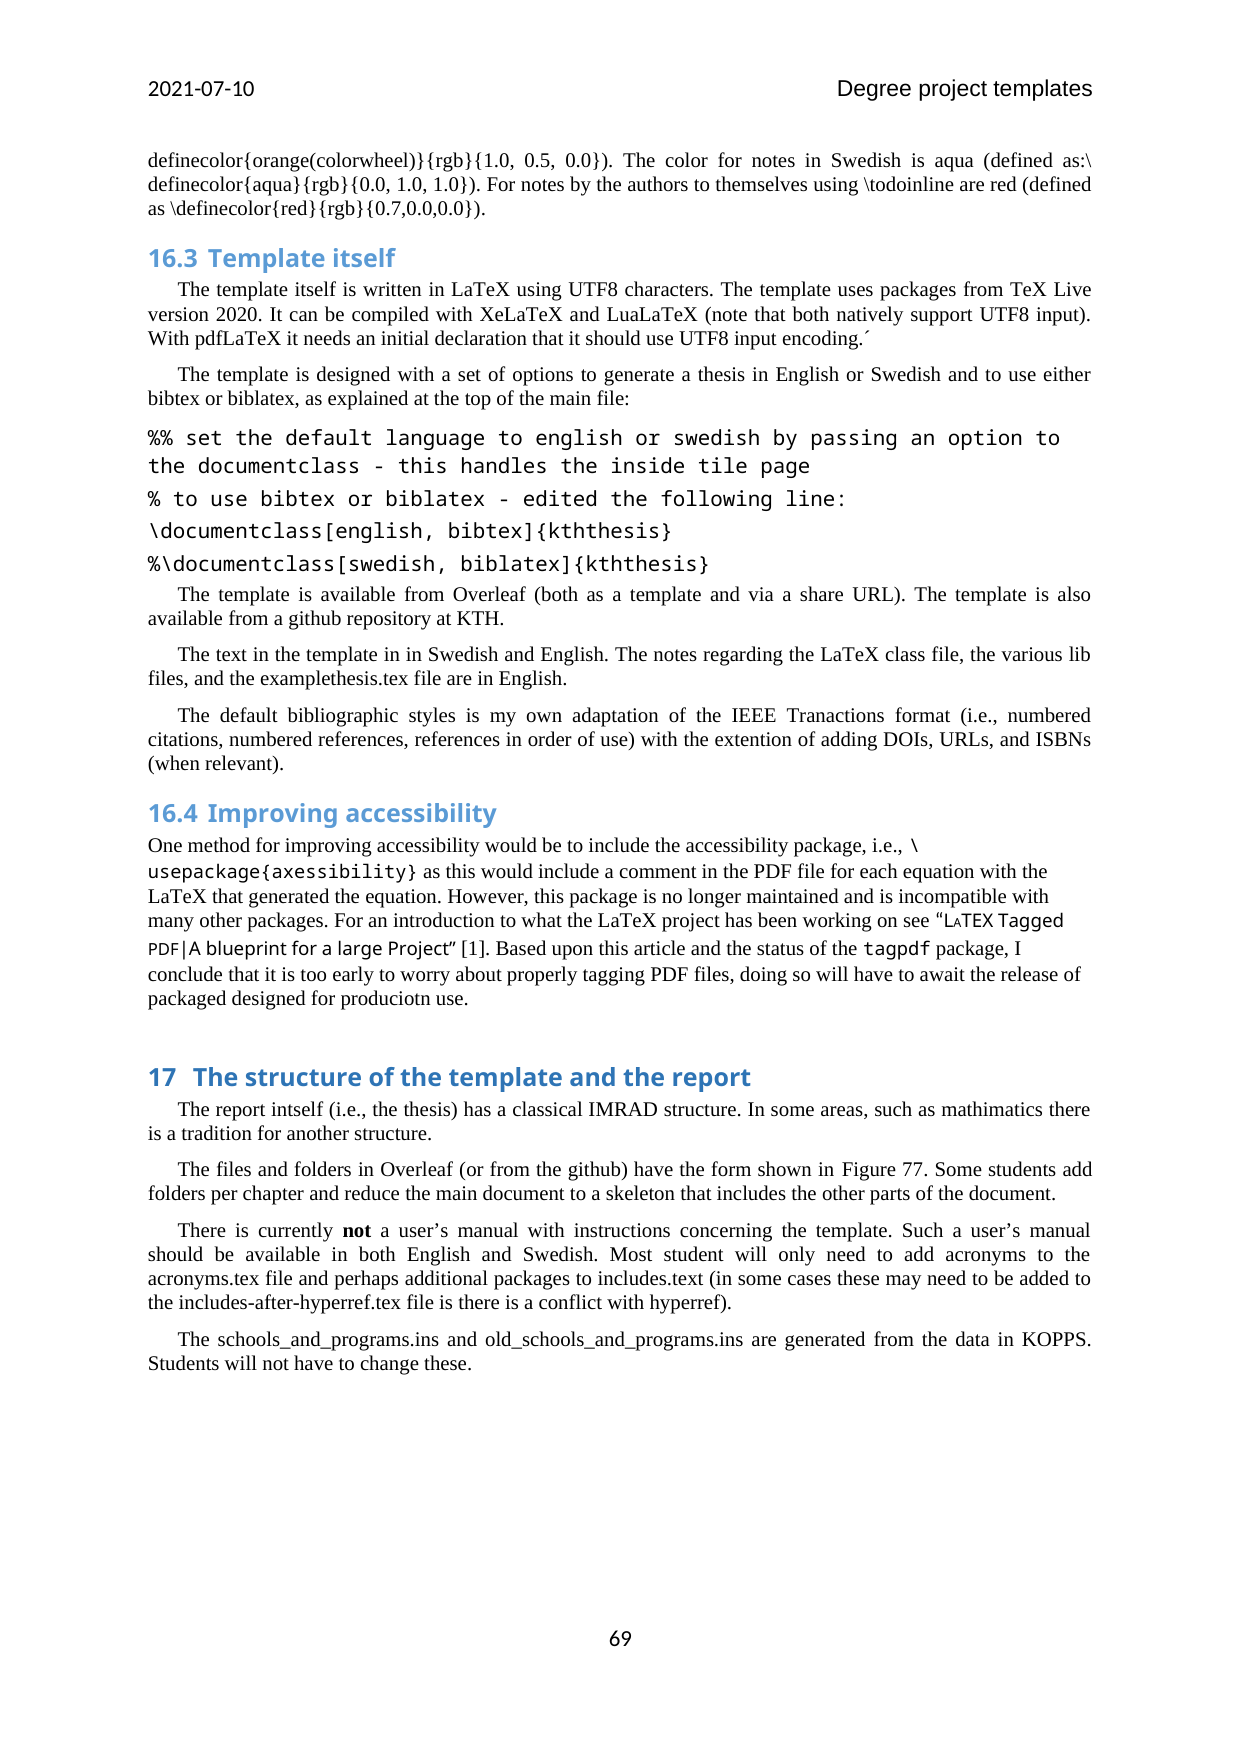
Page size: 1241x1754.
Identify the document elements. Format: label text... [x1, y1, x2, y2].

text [148, 148, 1093, 220]
text The text in the template in in Swedish and English. The notes regarding the LaTeX class file, the various lib files, and the examplethesis.tex file are in English. [148, 642, 1093, 690]
text There is currently not a user’s manual with instructions concerning the template. Such a user’s manual should be available in both English and Swedish. Most student will only need to add acronyms to the acronyms.tex file and perhaps additional packages to includes.text (in some cases these may need to be added to the includes-after-hyperref.tex file is there is a conflict with hyperref). [148, 1218, 1093, 1314]
subtitle Improving accessibility [148, 796, 1093, 830]
text The schools_and_programs.ins and old_schools_and_programs.ins are generated from the data in KOPPS. Students will not have to change these. [148, 1327, 1093, 1375]
text The template itself is written in LaTeX using UTF8 characters. The template uses packages from TeX Live version 2020. It can be compiled with XeLaTeX and LuaLaTeX (note that both natively support UTF8 input). With pdfLaTeX it needs an initial declaration that it should use UTF8 input encoding.´ [148, 277, 1093, 349]
subtitle The structure of the template and the report [148, 1060, 1093, 1094]
text The template is designed with a set of options to generate a thesis in English or Swedish and to use either bibtex or biblatex, as explained at the top of the main file: [148, 362, 1093, 410]
text \documentclass[english, bibtex]{kththesis} [148, 516, 1093, 545]
text The default bibliographic styles is my own adaptation of the IEEE Tranactions format (i.e., numbered citations, numbered references, references in order of use) with the extention of adding DOIs, URLs, and ISBNs (when relevant). [148, 703, 1093, 775]
text % to use bibtex or biblatex - edited the following line: [148, 484, 1093, 512]
subtitle Template itself [148, 241, 1093, 275]
text One method for improving accessibility would be to include the accessibility package, i.e., \usepackage{axessibility} as this would include a comment in the PDF file for each equation with the LaTeX that generated the equation. However, this package is no longer maintained and is incompatible with many other packages. For an introduction to what the LaTeX project has been working on see “LATEX Tagged PDF|A blueprint for a large Project” [1]. Based upon this article and the status of the tagpdf package, I conclude that it is too early to worry about properly tagging PDF files, doing so will have to await the release of packaged designed for produciotn use. [148, 833, 1093, 1010]
text The report intself (i.e., the thesis) has a classical IMRAD structure. In some areas, such as mathimatics there is a tradition for another structure. [148, 1097, 1093, 1145]
text The files and folders in Overleaf (or from the github) have the form shown in Figure 77. Some students add folders per chapter and reduce the main document to a skeleton that includes the other parts of the document. [148, 1157, 1093, 1205]
text %% set the default language to english or swedish by passing an option to the documentclass - this handles the inside tile page [148, 423, 1093, 479]
text The template is available from Overleaf (both as a template and via a share URL). The template is also available from a github repository at KTH. [148, 582, 1093, 630]
text %\documentclass[swedish, biblatex]{kththesis} [148, 549, 1093, 577]
